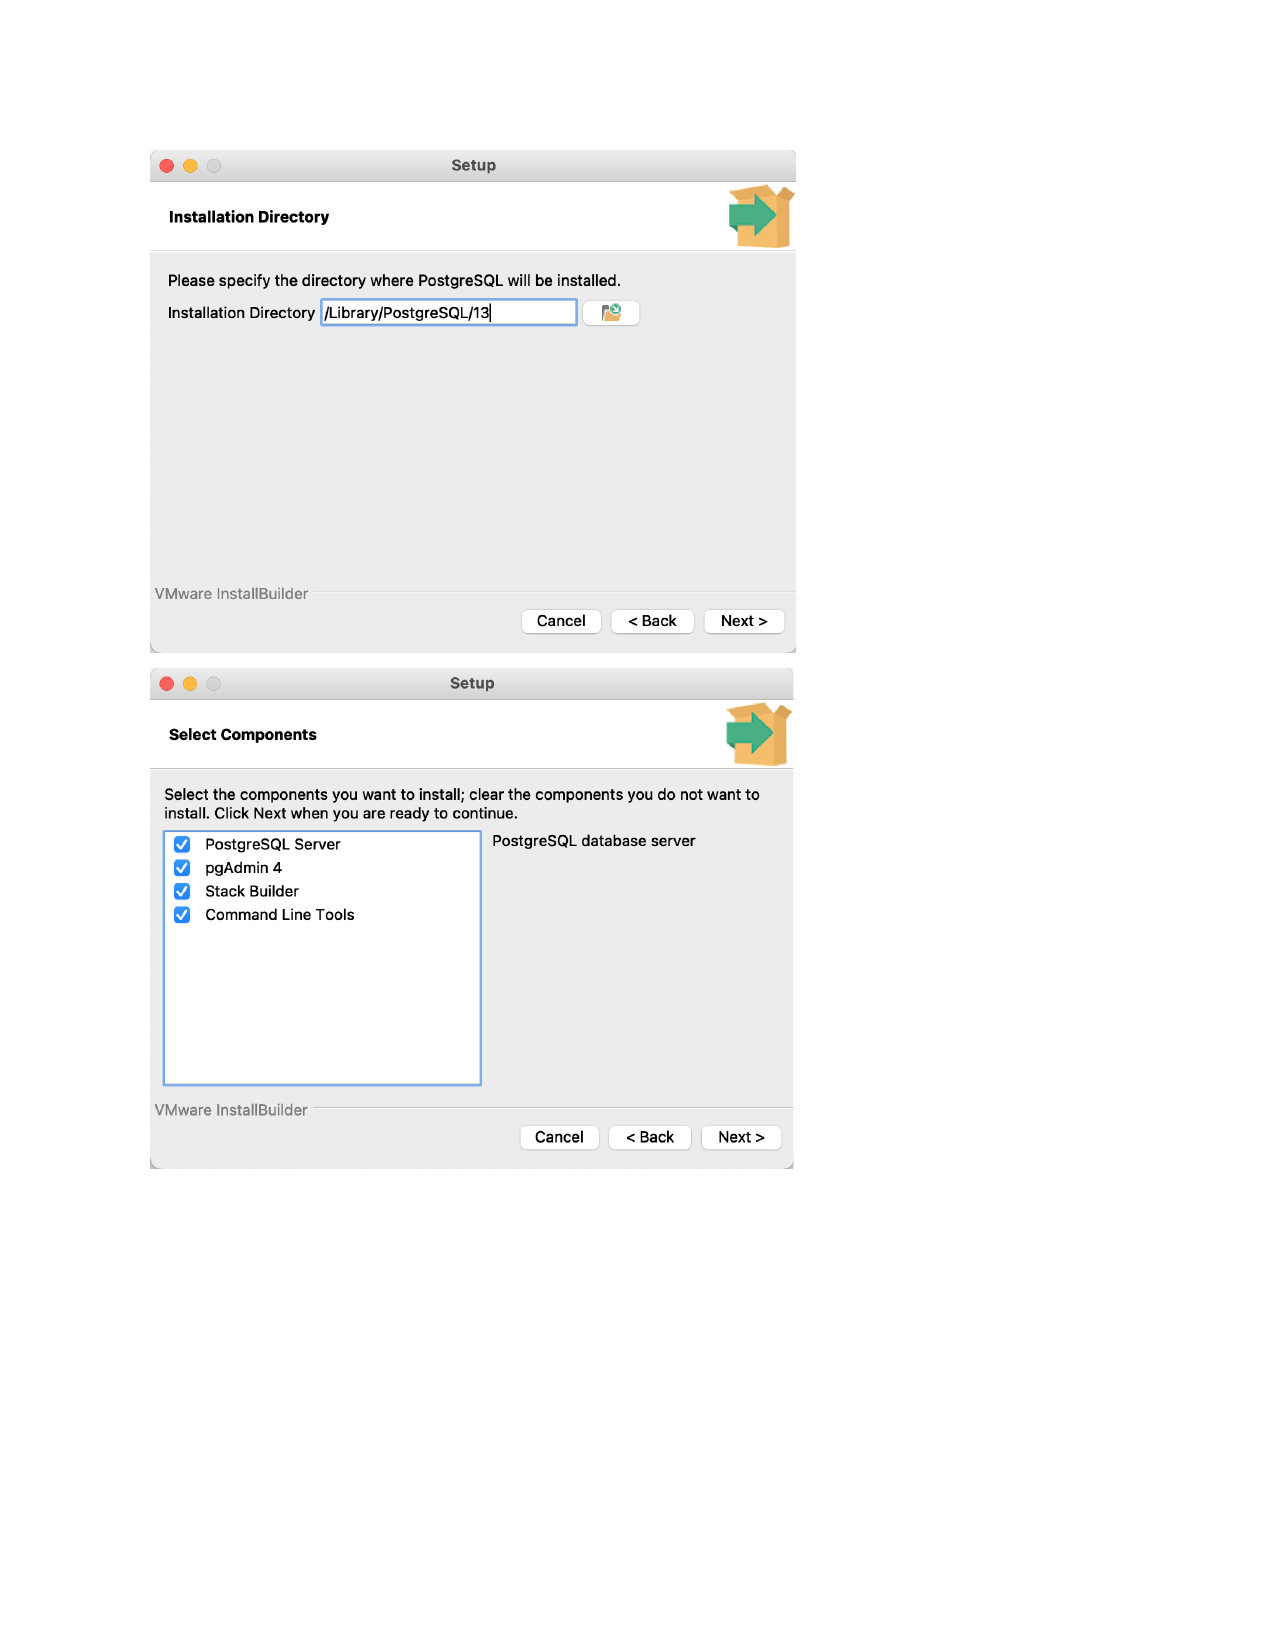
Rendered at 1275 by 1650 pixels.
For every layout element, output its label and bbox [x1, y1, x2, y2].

picture [150, 150, 797, 653]
picture [150, 668, 794, 1169]
